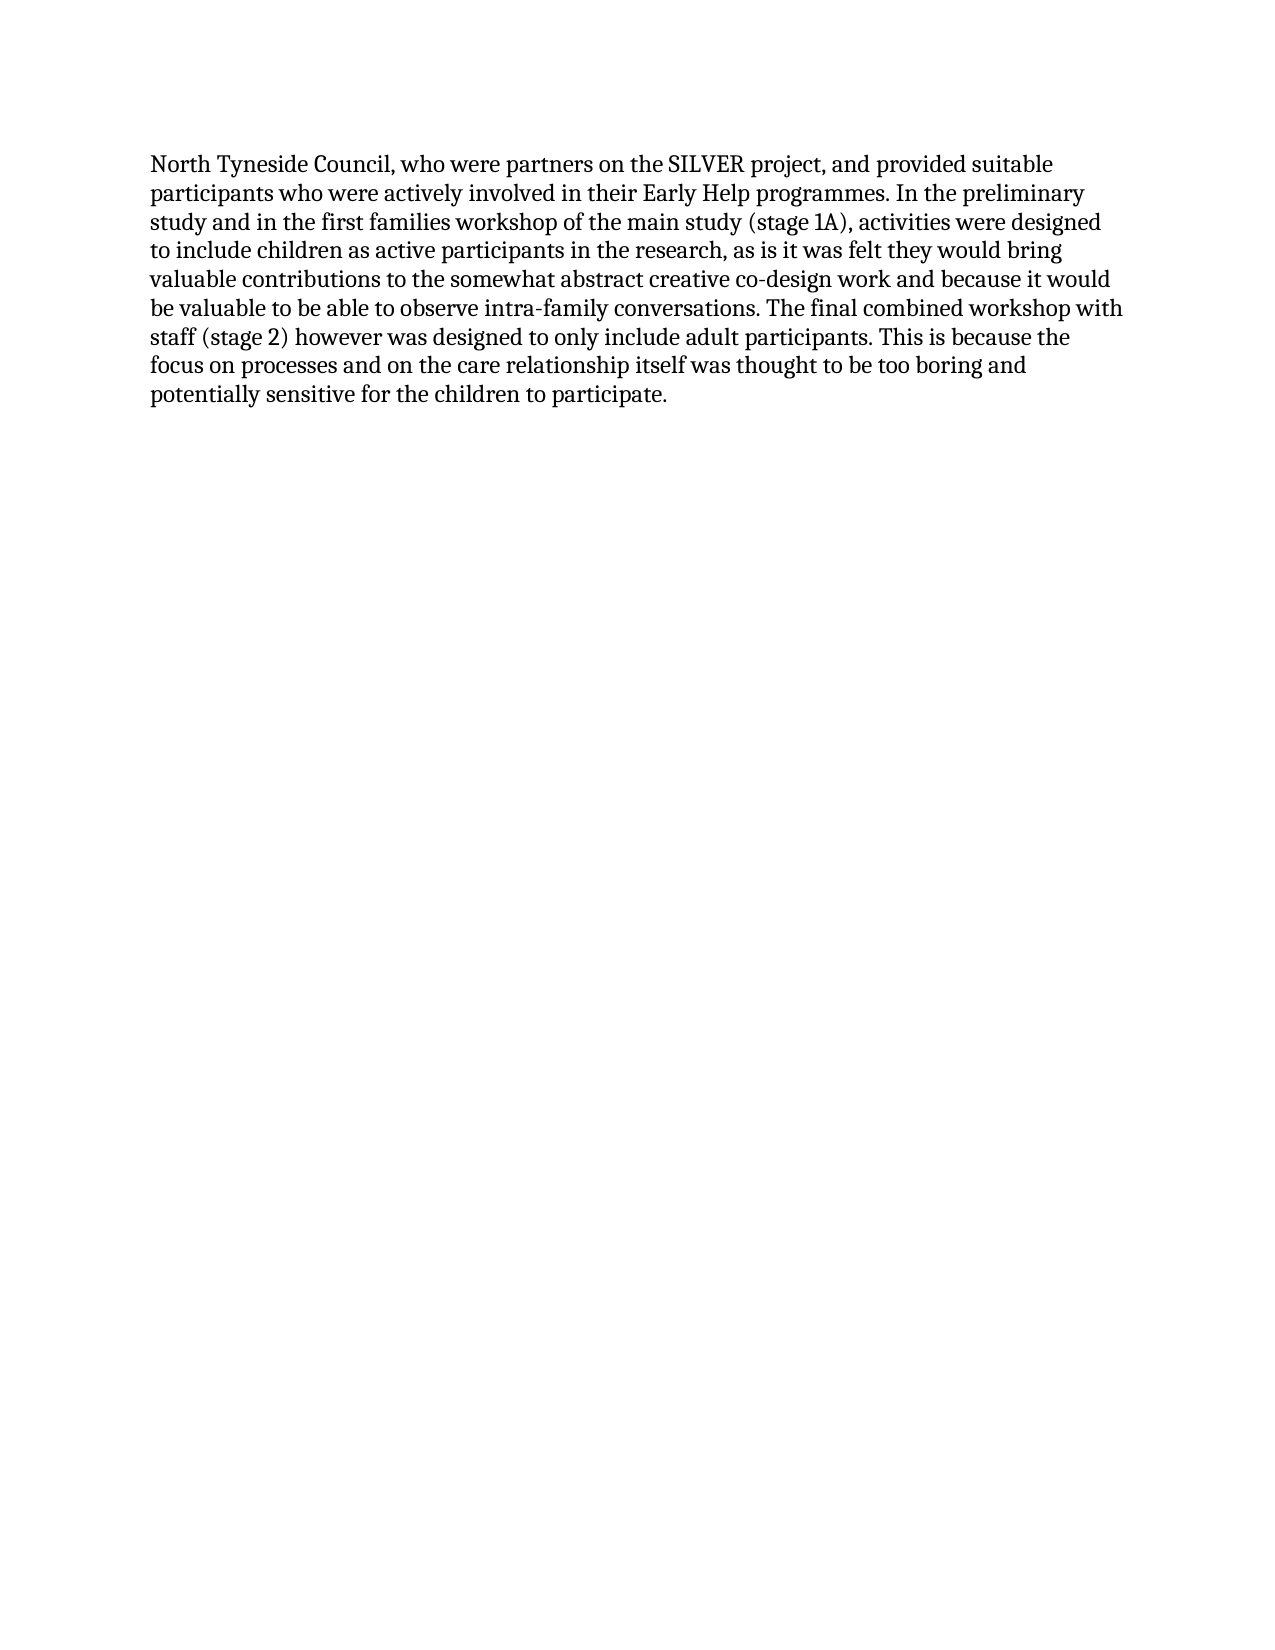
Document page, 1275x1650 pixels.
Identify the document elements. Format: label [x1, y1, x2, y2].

text [150, 150, 1125, 409]
